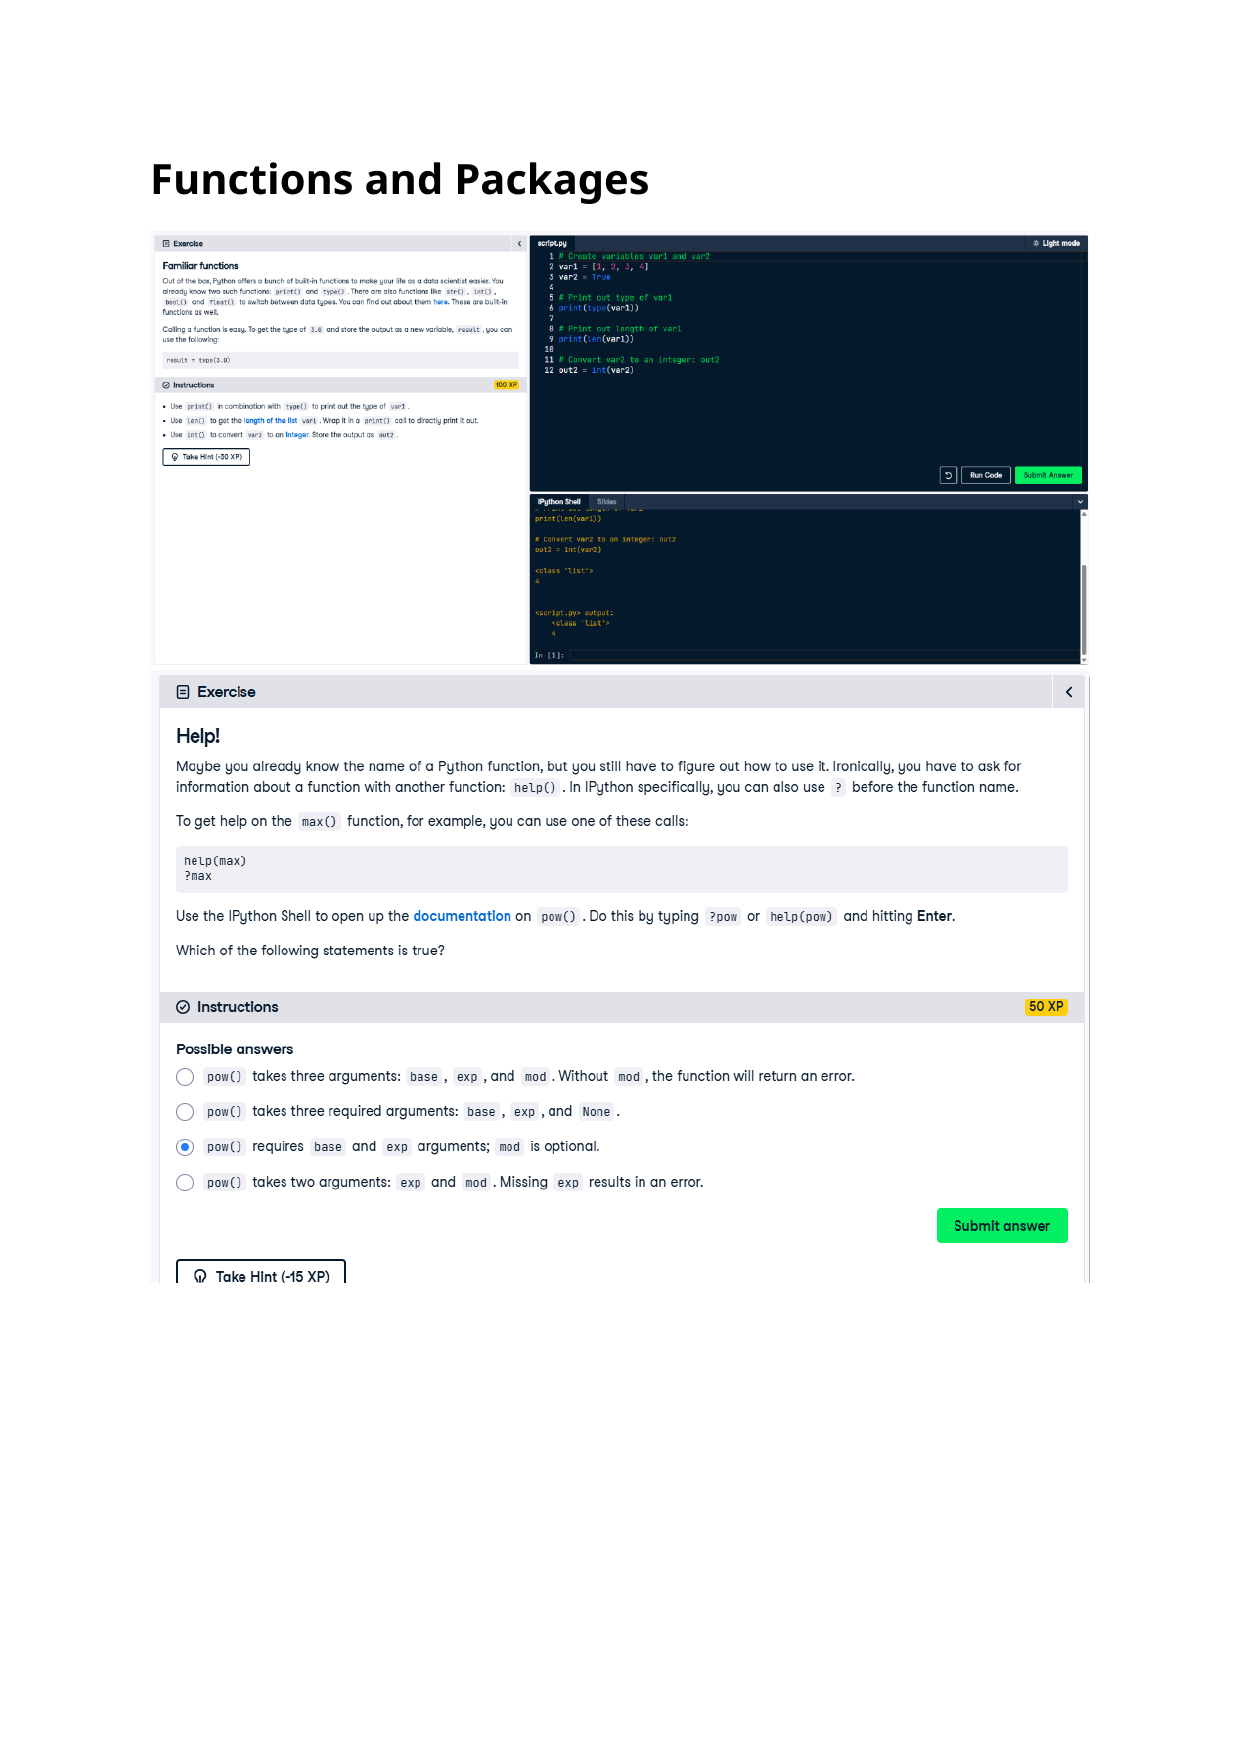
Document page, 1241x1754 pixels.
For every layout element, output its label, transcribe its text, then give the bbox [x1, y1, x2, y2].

text Functions and Packages [150, 150, 1090, 207]
picture [150, 670, 1090, 1283]
picture [150, 231, 1089, 665]
